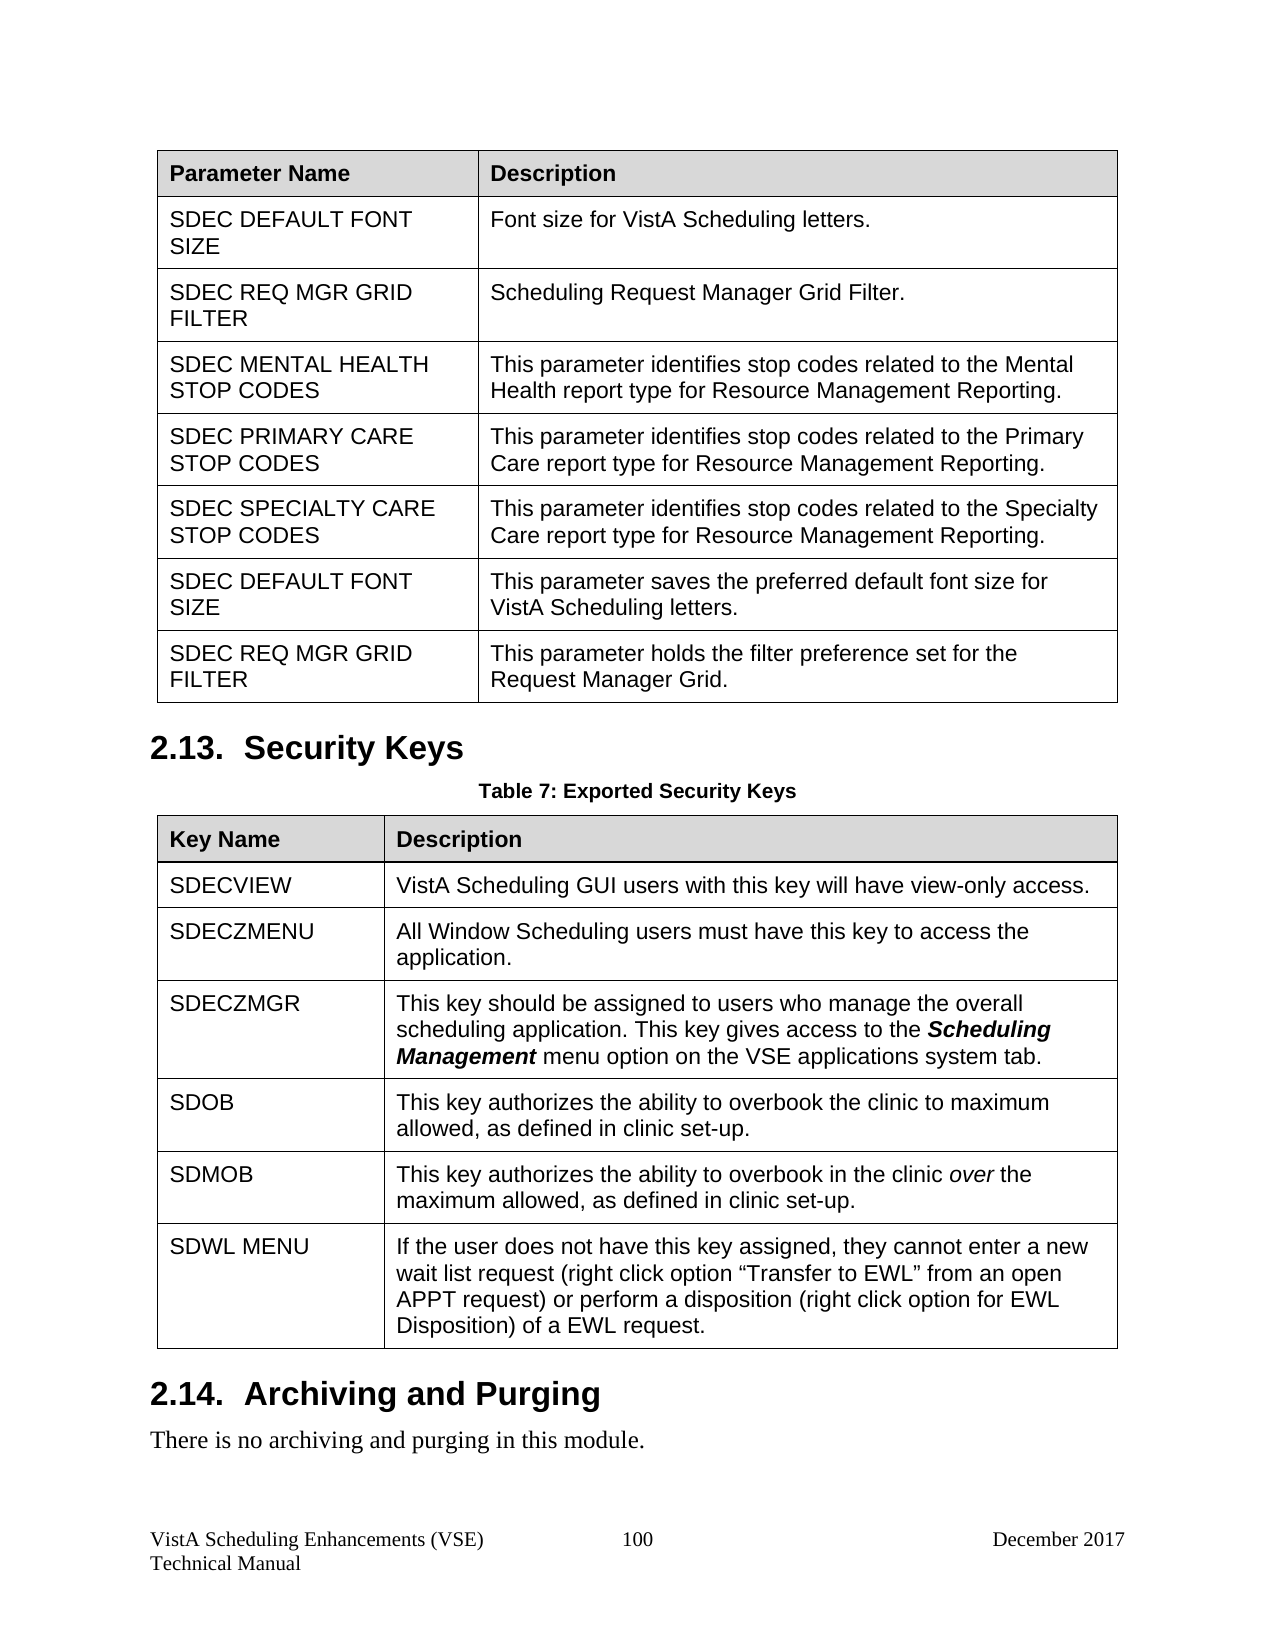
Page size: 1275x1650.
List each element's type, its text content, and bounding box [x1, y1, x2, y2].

table_header Description [479, 151, 1117, 196]
table_cell This parameter identifies stop codes related to the Mental Health report type for Resource Management Reporting. [479, 342, 1117, 413]
table_cell This key should be assigned to users who manage the overall scheduling application. This key gives access to the Scheduling Management menu option on the VSE applications system tab. [385, 981, 1117, 1078]
table_cell SDECZMGR [158, 981, 384, 1078]
table_cell SDEC PRIMARY CARE STOP CODES [158, 414, 478, 485]
table_cell SDEC DEFAULT FONT SIZE [158, 197, 478, 268]
table_cell SDECZMENU [158, 908, 384, 979]
table_cell This key authorizes the ability to overbook the clinic to maximum allowed, as defined in clinic set-up. [385, 1079, 1117, 1151]
table_cell Scheduling Request Manager Grid Filter. [479, 269, 1117, 341]
table_cell SDEC SPECIALTY CARE STOP CODES [158, 486, 478, 557]
table_header Key Name [158, 816, 384, 861]
table_cell SDECVIEW [158, 863, 384, 907]
table_cell This key authorizes the ability to overbook in the clinic over the maximum allowed, as defined in clinic set-up. [385, 1152, 1117, 1223]
table_cell SDEC MENTAL HEALTH STOP CODES [158, 342, 478, 413]
table_cell VistA Scheduling GUI users with this key will have view-only access. [385, 863, 1117, 907]
table_cell SDOB [158, 1079, 384, 1151]
table_cell If the user does not have this key assigned, they cannot enter a new wait list request (right click option “Transfer to EWL” from an open APPT request) or perform a disposition (right click option for EWL Disposition) of a EWL request. [385, 1224, 1117, 1348]
subtitle Archiving and Purging [150, 1374, 1125, 1412]
table_cell This parameter saves the preferred default font size for VistA Scheduling letters. [479, 559, 1117, 630]
table_cell This parameter holds the filter preference set for the Request Manager Grid. [479, 631, 1117, 702]
table_header Parameter Name [158, 151, 478, 196]
table_cell SDEC DEFAULT FONT SIZE [158, 559, 478, 630]
table_cell SDMOB [158, 1152, 384, 1223]
table_cell This parameter identifies stop codes related to the Primary Care report type for Resource Management Reporting. [479, 414, 1117, 485]
text Table 7: Exported Security Keys [150, 779, 1125, 803]
subtitle Security Keys [150, 728, 1125, 766]
table_cell This parameter identifies stop codes related to the Specialty Care report type for Resource Management Reporting. [479, 486, 1117, 557]
text There is no archiving and purging in this module. [150, 1425, 1125, 1453]
table_cell SDEC REQ MGR GRID FILTER [158, 631, 478, 702]
table_cell Font size for VistA Scheduling letters. [479, 197, 1117, 268]
table_cell SDEC REQ MGR GRID FILTER [158, 269, 478, 341]
table_header Description [385, 816, 1117, 861]
table_cell SDWL MENU [158, 1224, 384, 1348]
table_cell All Window Scheduling users must have this key to access the application. [385, 908, 1117, 979]
